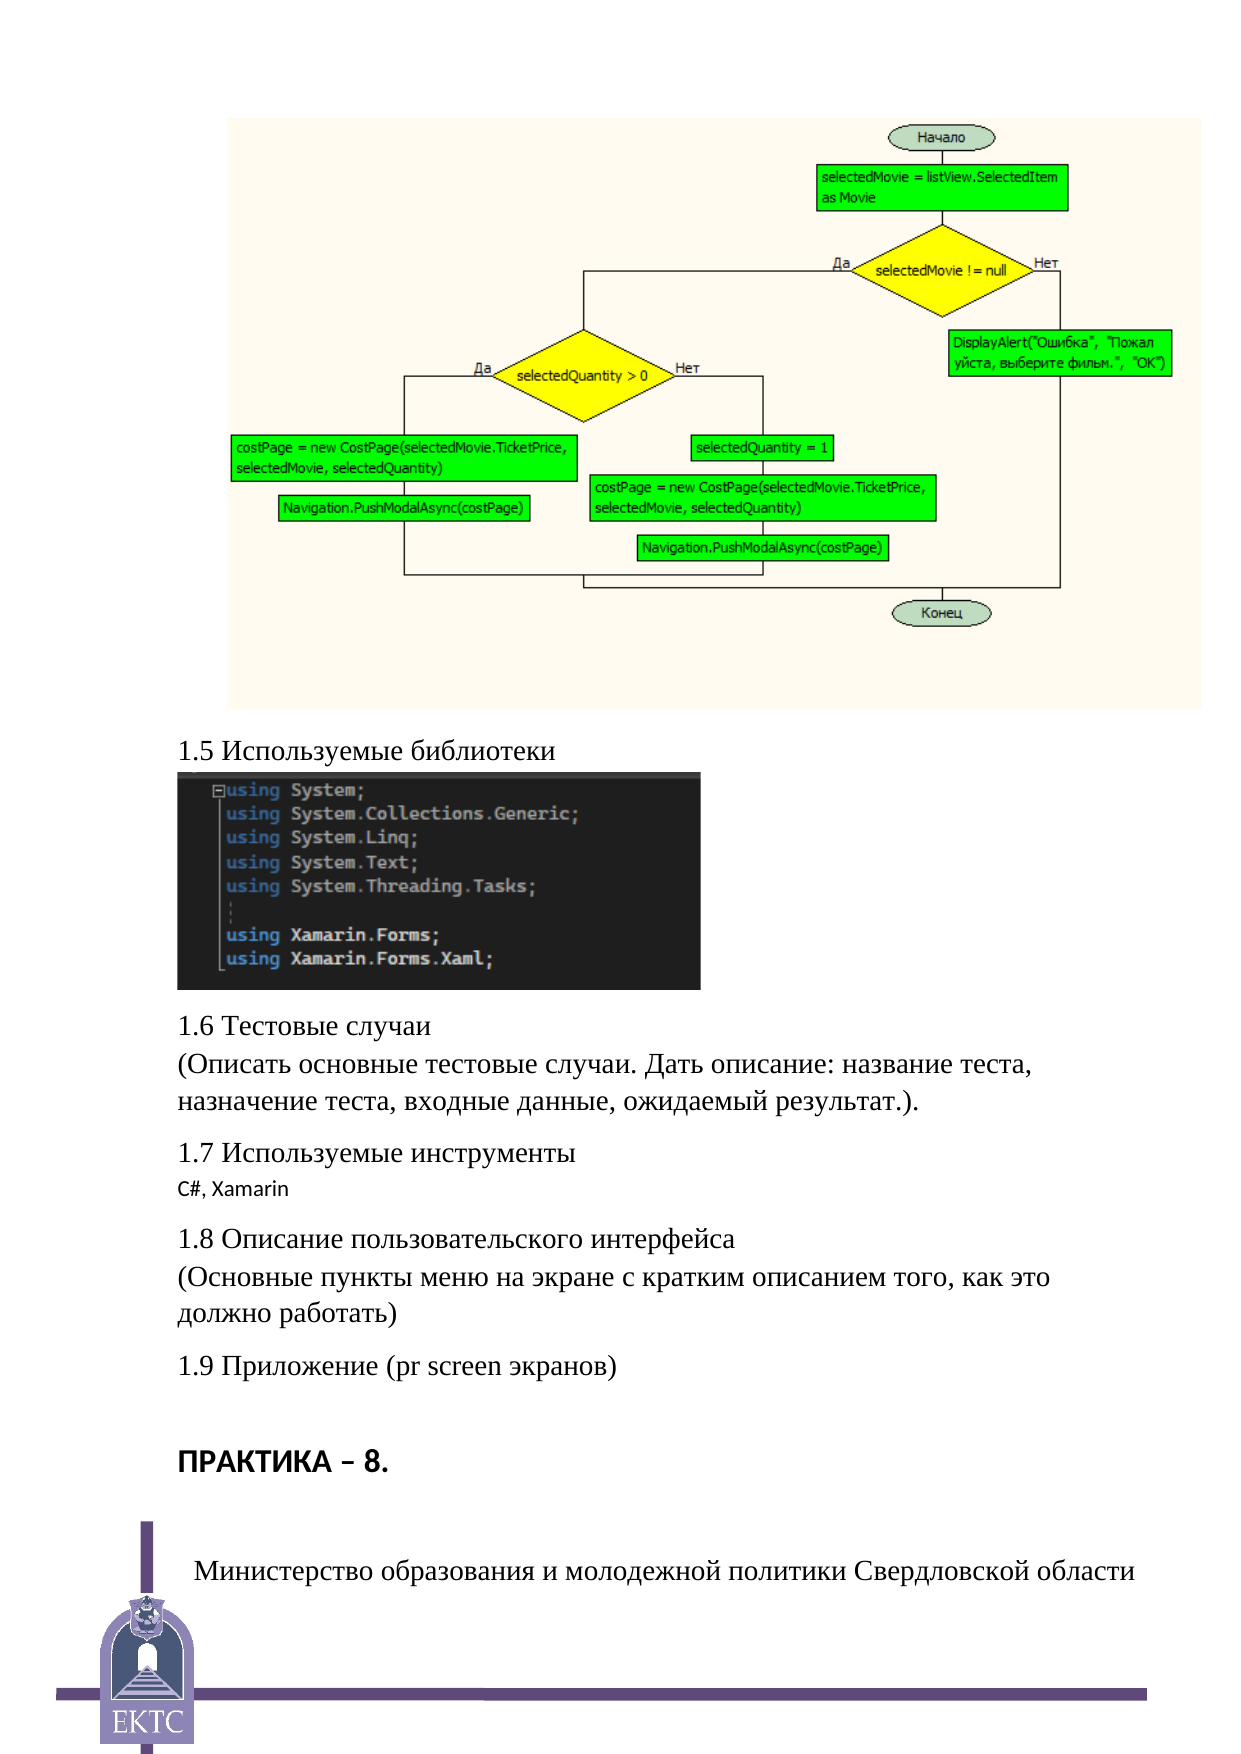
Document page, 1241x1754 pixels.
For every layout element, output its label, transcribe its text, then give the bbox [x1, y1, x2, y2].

subtitle 1.8 Описание пользовательского интерфейса [177, 1221, 1152, 1254]
text С#, Xamarin [177, 1174, 1152, 1202]
picture [227, 118, 1202, 709]
subtitle 1.6 Тестовые случаи [177, 1008, 1152, 1042]
picture [177, 772, 701, 990]
subtitle 1.7 Используемые инструменты [177, 1136, 1152, 1169]
text Министерство образования и молодежной политики Свердловской области [177, 1553, 1152, 1587]
text ПРАКТИКА – 8. [177, 1440, 1152, 1481]
subtitle 1.9 Приложение (pr screen экранов) [177, 1348, 1152, 1382]
subtitle 1.5 Используемые библиотеки [177, 733, 1152, 767]
picture [100, 1593, 194, 1744]
text (Описать основные тестовые случаи. Дать описание: название теста, назначение теста, входные данные, ожидаемый результат.). [177, 1047, 1152, 1116]
text (Основные пункты меню на экране с кратким описанием того, как это должно работать) [177, 1259, 1152, 1329]
